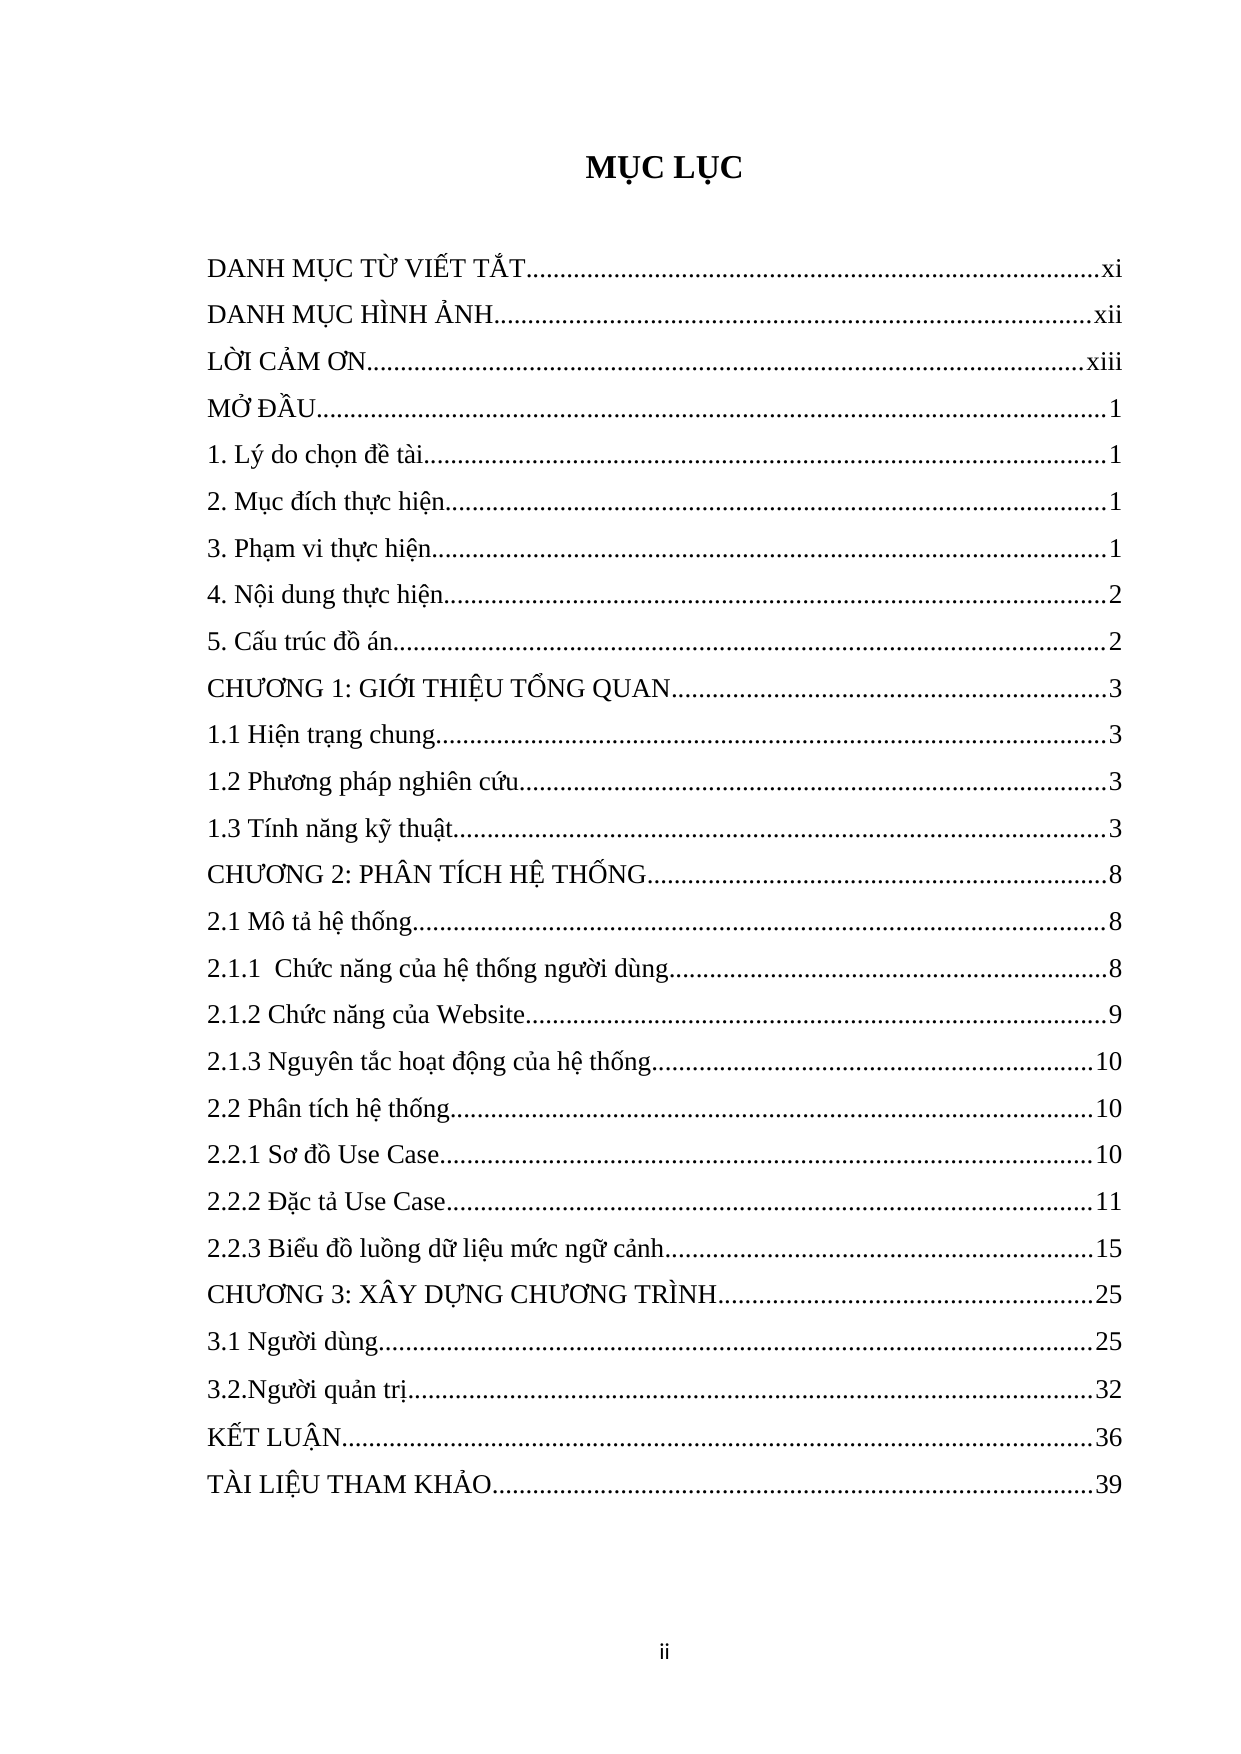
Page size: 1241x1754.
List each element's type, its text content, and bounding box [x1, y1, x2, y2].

text 1.3 Tính năng kỹ thuật 3 [207, 812, 1122, 843]
text 2.2 Phân tích hệ thống 10 [207, 1092, 1122, 1123]
text 1. Lý do chọn đề tài 1 [207, 438, 1122, 470]
text CHƯƠNG 3: XÂY DỰNG CHƯƠNG TRÌNH 25 [207, 1278, 1122, 1310]
text MỤC LỤC [207, 148, 1122, 186]
text 2.1.2 Chức năng của Website 9 [207, 998, 1122, 1030]
text 4. Nội dung thực hiện 2 [207, 578, 1122, 610]
text 2.1.1 Chức năng của hệ thống người dùng 8 [207, 952, 1122, 983]
text 3. Phạm vi thực hiện 1 [207, 532, 1122, 563]
text TÀI LIỆU THAM KHẢO 39 [207, 1468, 1122, 1499]
text 3.2.Người quản trị 32 [207, 1372, 1122, 1405]
text CHƯƠNG 1: GIỚI THIỆU TỔNG QUAN 3 [207, 672, 1122, 703]
text 2.1 Mô tả hệ thống 8 [207, 905, 1122, 936]
text 2.2.1 Sơ đồ Use Case 10 [207, 1138, 1122, 1170]
text 1.2 Phương pháp nghiên cứu 3 [207, 765, 1122, 796]
text 3.1 Người dùng 25 [207, 1325, 1122, 1356]
text LỜI CẢM ƠN xiii [207, 345, 1122, 376]
text KẾT LUẬN 36 [207, 1421, 1122, 1452]
text DANH MỤC HÌNH ẢNH xii [207, 298, 1122, 330]
text 2.2.3 Biểu đồ luồng dữ liệu mức ngữ cảnh 15 [207, 1232, 1122, 1263]
text DANH MỤC TỪ VIẾT TẮT xi [207, 252, 1122, 283]
text 5. Cấu trúc đồ án 2 [207, 625, 1122, 656]
text CHƯƠNG 2: PHÂN TÍCH HỆ THỐNG 8 [207, 858, 1122, 890]
text MỞ ĐẦU 1 [207, 392, 1122, 423]
text 2. Mục đích thực hiện 1 [207, 485, 1122, 516]
text 2.2.2 Đặc tả Use Case 11 [207, 1185, 1122, 1216]
text 2.1.3 Nguyên tắc hoạt động của hệ thống 10 [207, 1045, 1122, 1076]
text 1.1 Hiện trạng chung 3 [207, 718, 1122, 750]
